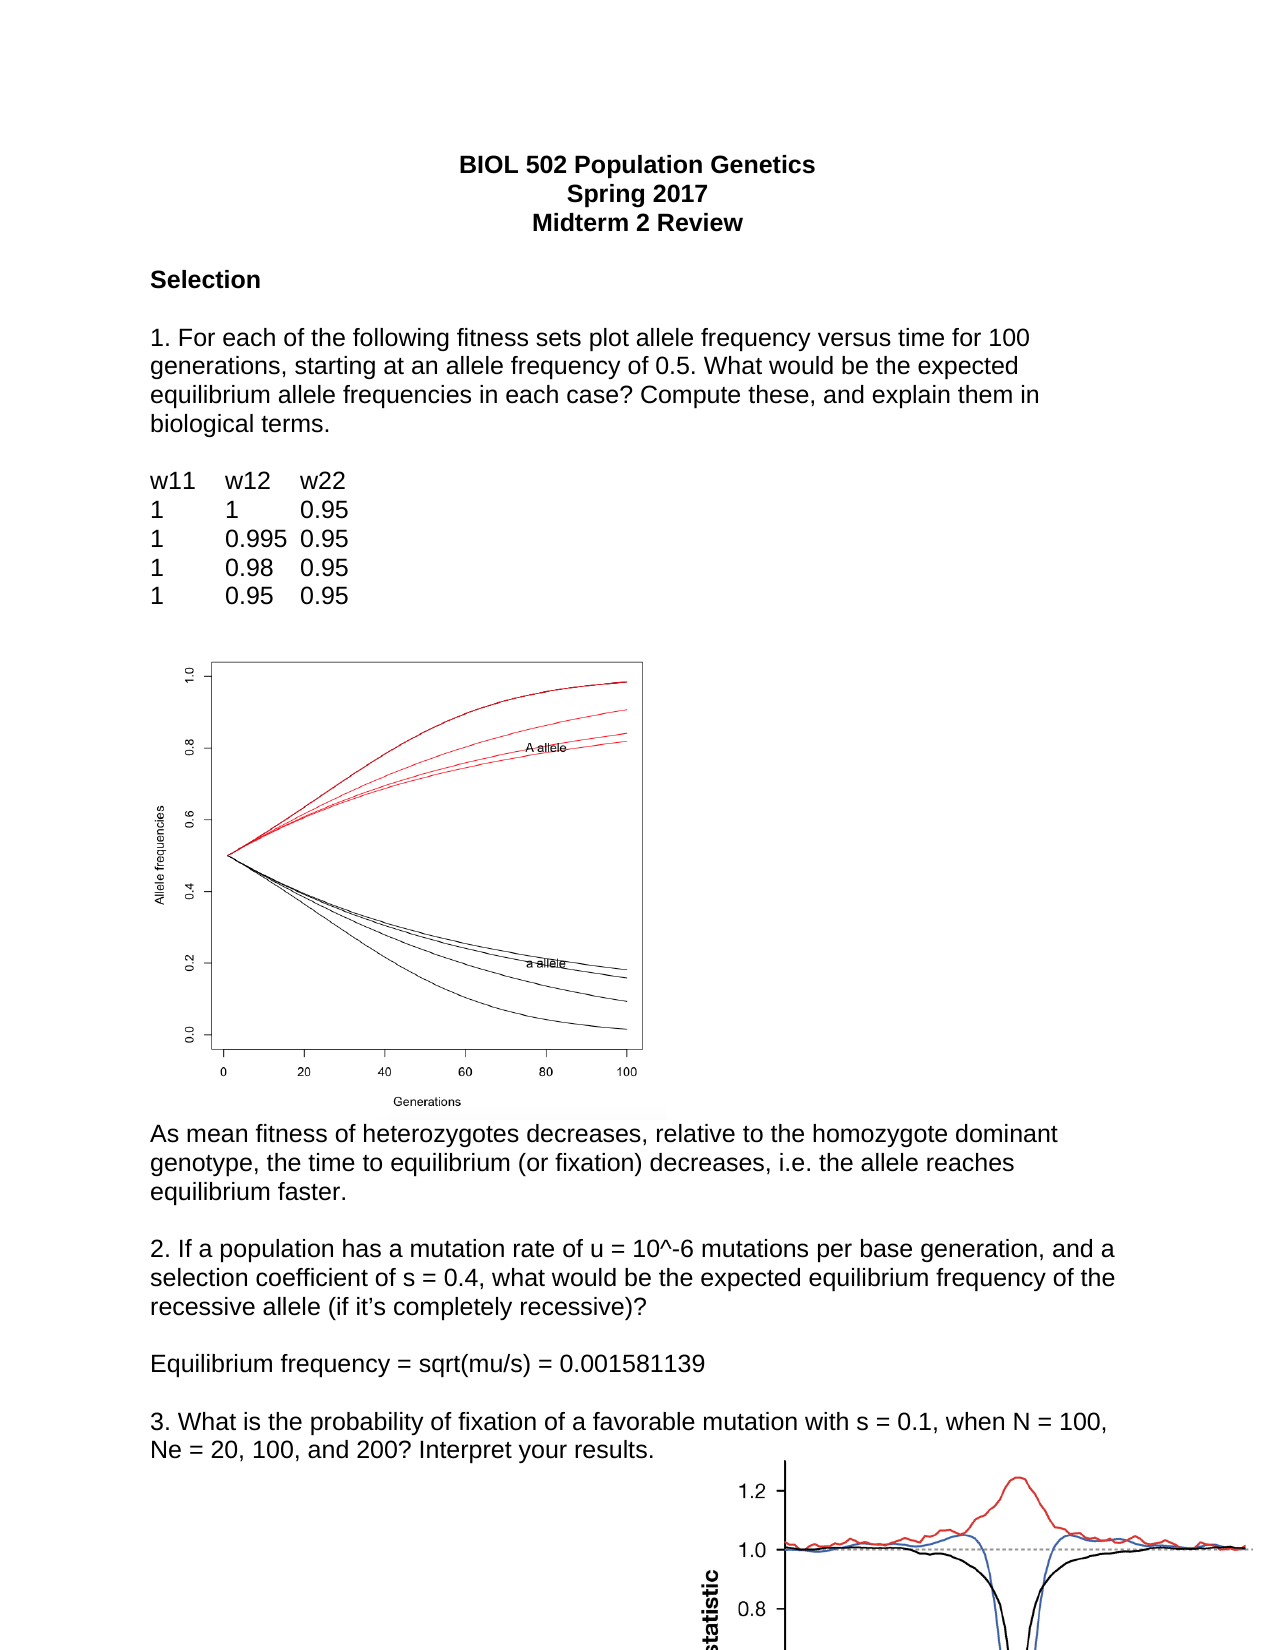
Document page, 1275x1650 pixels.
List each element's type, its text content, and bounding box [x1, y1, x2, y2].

text 3. What is the probability of fixation of a favorable mutation with s = 0.1, when N = 100, Ne = 20, 100, and 200? Interpret your results. [150, 1407, 1125, 1464]
text Equilibrium frequency = sqrt(mu/s) = 0.001581139 [150, 1349, 1125, 1378]
text 1 0.95 0.95 [150, 581, 1125, 610]
text As mean fitness of heterozygotes decreases, relative to the homozygote dominant genotype, the time to equilibrium (or fixation) decreases, i.e. the allele reaches equilibrium faster. [150, 1119, 1125, 1206]
text w11 w12 w22 [150, 466, 1125, 495]
picture [701, 1460, 1253, 1650]
picture [150, 610, 667, 1120]
text 1 1 0.95 [150, 495, 1125, 524]
text BIOL 502 Population Genetics [150, 150, 1125, 179]
text 1. For each of the following fitness sets plot allele frequency versus time for 100 generations, starting at an allele frequency of 0.5. What would be the expected equilibrium allele frequencies in each case? Compute these, and explain them in biological terms. [150, 322, 1125, 437]
text 2. If a population has a mutation rate of u = 10^-6 mutations per base generation, and a selection coefficient of s = 0.4, what would be the expected equilibrium frequency of the recessive allele (if it’s completely recessive)? [150, 1234, 1125, 1321]
text 1 0.98 0.95 [150, 552, 1125, 581]
text Midterm 2 Review [150, 207, 1125, 236]
text Selection [150, 265, 1125, 294]
text Spring 2017 [150, 179, 1125, 207]
text 1 0.995 0.95 [150, 524, 1125, 552]
